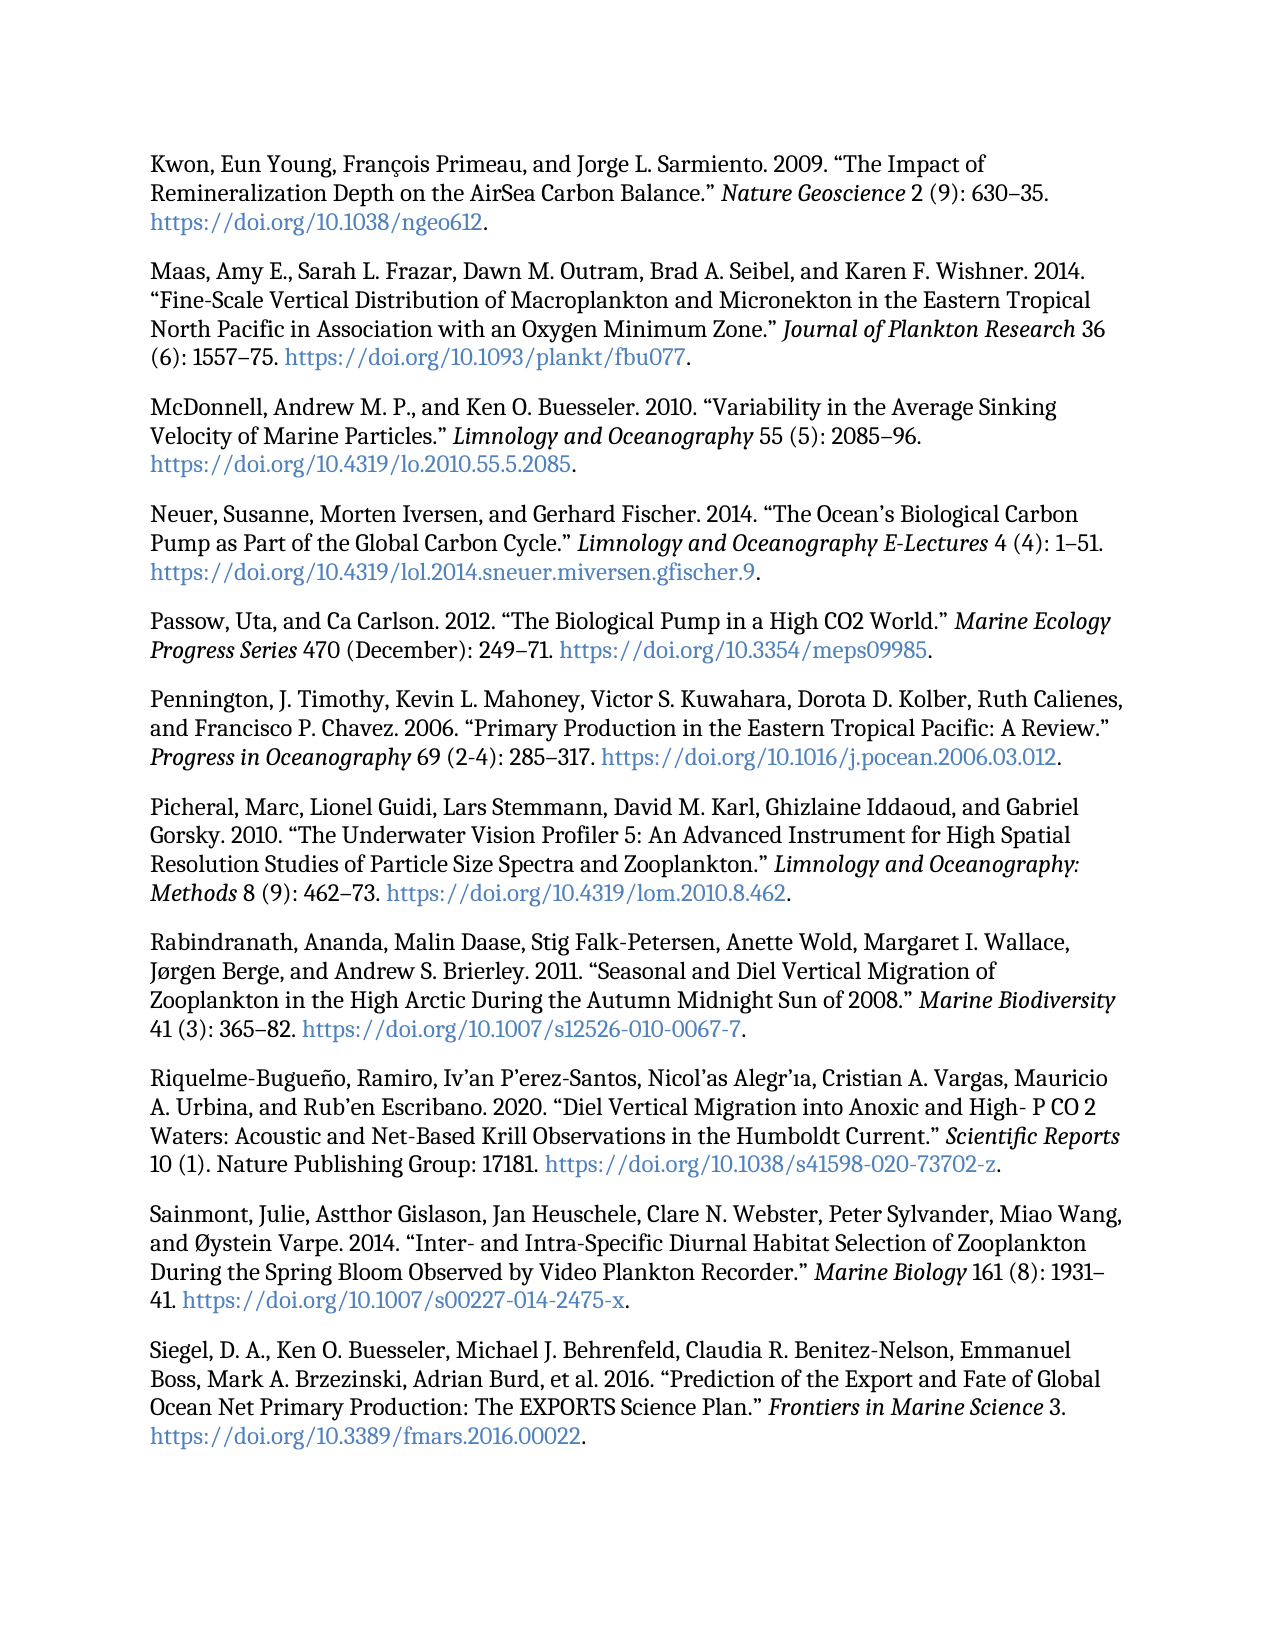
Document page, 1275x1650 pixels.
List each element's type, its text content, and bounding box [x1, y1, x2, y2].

text Siegel, D. A., Ken O. Buesseler, Michael J. Behrenfeld, Claudia R. Benitez-Nelson, Emmanuel Boss, Mark A. Brzezinski, Adrian Burd, et al. 2016. “Prediction of the Export and Fate of Global Ocean Net Primary Production: The EXPORTS Science Plan.” Frontiers in Marine Science 3. https://doi.org/10.3389/fmars.2016.00022. [150, 1336, 1125, 1451]
text Riquelme-Bugueño, Ramiro, Iv’an P’erez-Santos, Nicol’as Alegr’ıa, Cristian A. Vargas, Mauricio A. Urbina, and Rub’en Escribano. 2020. “Diel Vertical Migration into Anoxic and High- P CO 2 Waters: Acoustic and Net-Based Krill Observations in the Humboldt Current.” Scientific Reports 10 (1). Nature Publishing Group: 17181. https://doi.org/10.1038/s41598-020-73702-z. [150, 1064, 1125, 1179]
text Kwon, Eun Young, François Primeau, and Jorge L. Sarmiento. 2009. “The Impact of Remineralization Depth on the AirSea Carbon Balance.” Nature Geoscience 2 (9): 630–35. https://doi.org/10.1038/ngeo612. [150, 150, 1125, 236]
text Sainmont, Julie, Astthor Gislason, Jan Heuschele, Clare N. Webster, Peter Sylvander, Miao Wang, and Øystein Varpe. 2014. “Inter- and Intra-Specific Diurnal Habitat Selection of Zooplankton During the Spring Bloom Observed by Video Plankton Recorder.” Marine Biology 161 (8): 1931–41. https://doi.org/10.1007/s00227-014-2475-x. [150, 1200, 1125, 1315]
text McDonnell, Andrew M. P., and Ken O. Buesseler. 2010. “Variability in the Average Sinking Velocity of Marine Particles.” Limnology and Oceanography 55 (5): 2085–96. https://doi.org/10.4319/lo.2010.55.5.2085. [150, 393, 1125, 479]
text Neuer, Susanne, Morten Iversen, and Gerhard Fischer. 2014. “The Ocean’s Biological Carbon Pump as Part of the Global Carbon Cycle.” Limnology and Oceanography E-Lectures 4 (4): 1–51. https://doi.org/10.4319/lol.2014.sneuer.miversen.gfischer.9. [150, 500, 1125, 586]
text Rabindranath, Ananda, Malin Daase, Stig Falk-Petersen, Anette Wold, Margaret I. Wallace, Jørgen Berge, and Andrew S. Brierley. 2011. “Seasonal and Diel Vertical Migration of Zooplankton in the High Arctic During the Autumn Midnight Sun of 2008.” Marine Biodiversity 41 (3): 365–82. https://doi.org/10.1007/s12526-010-0067-7. [150, 928, 1125, 1043]
text Passow, Uta, and Ca Carlson. 2012. “The Biological Pump in a High CO2 World.” Marine Ecology Progress Series 470 (December): 249–71. https://doi.org/10.3354/meps09985. [150, 607, 1125, 664]
text Pennington, J. Timothy, Kevin L. Mahoney, Victor S. Kuwahara, Dorota D. Kolber, Ruth Calienes, and Francisco P. Chavez. 2006. “Primary Production in the Eastern Tropical Pacific: A Review.” Progress in Oceanography 69 (2-4): 285–317. https://doi.org/10.1016/j.pocean.2006.03.012. [150, 685, 1125, 772]
text Maas, Amy E., Sarah L. Frazar, Dawn M. Outram, Brad A. Seibel, and Karen F. Wishner. 2014. “Fine-Scale Vertical Distribution of Macroplankton and Micronekton in the Eastern Tropical North Pacific in Association with an Oxygen Minimum Zone.” Journal of Plankton Research 36 (6): 1557–75. https://doi.org/10.1093/plankt/fbu077. [150, 257, 1125, 372]
text Picheral, Marc, Lionel Guidi, Lars Stemmann, David M. Karl, Ghizlaine Iddaoud, and Gabriel Gorsky. 2010. “The Underwater Vision Profiler 5: An Advanced Instrument for High Spatial Resolution Studies of Particle Size Spectra and Zooplankton.” Limnology and Oceanography: Methods 8 (9): 462–73. https://doi.org/10.4319/lom.2010.8.462. [150, 792, 1125, 907]
